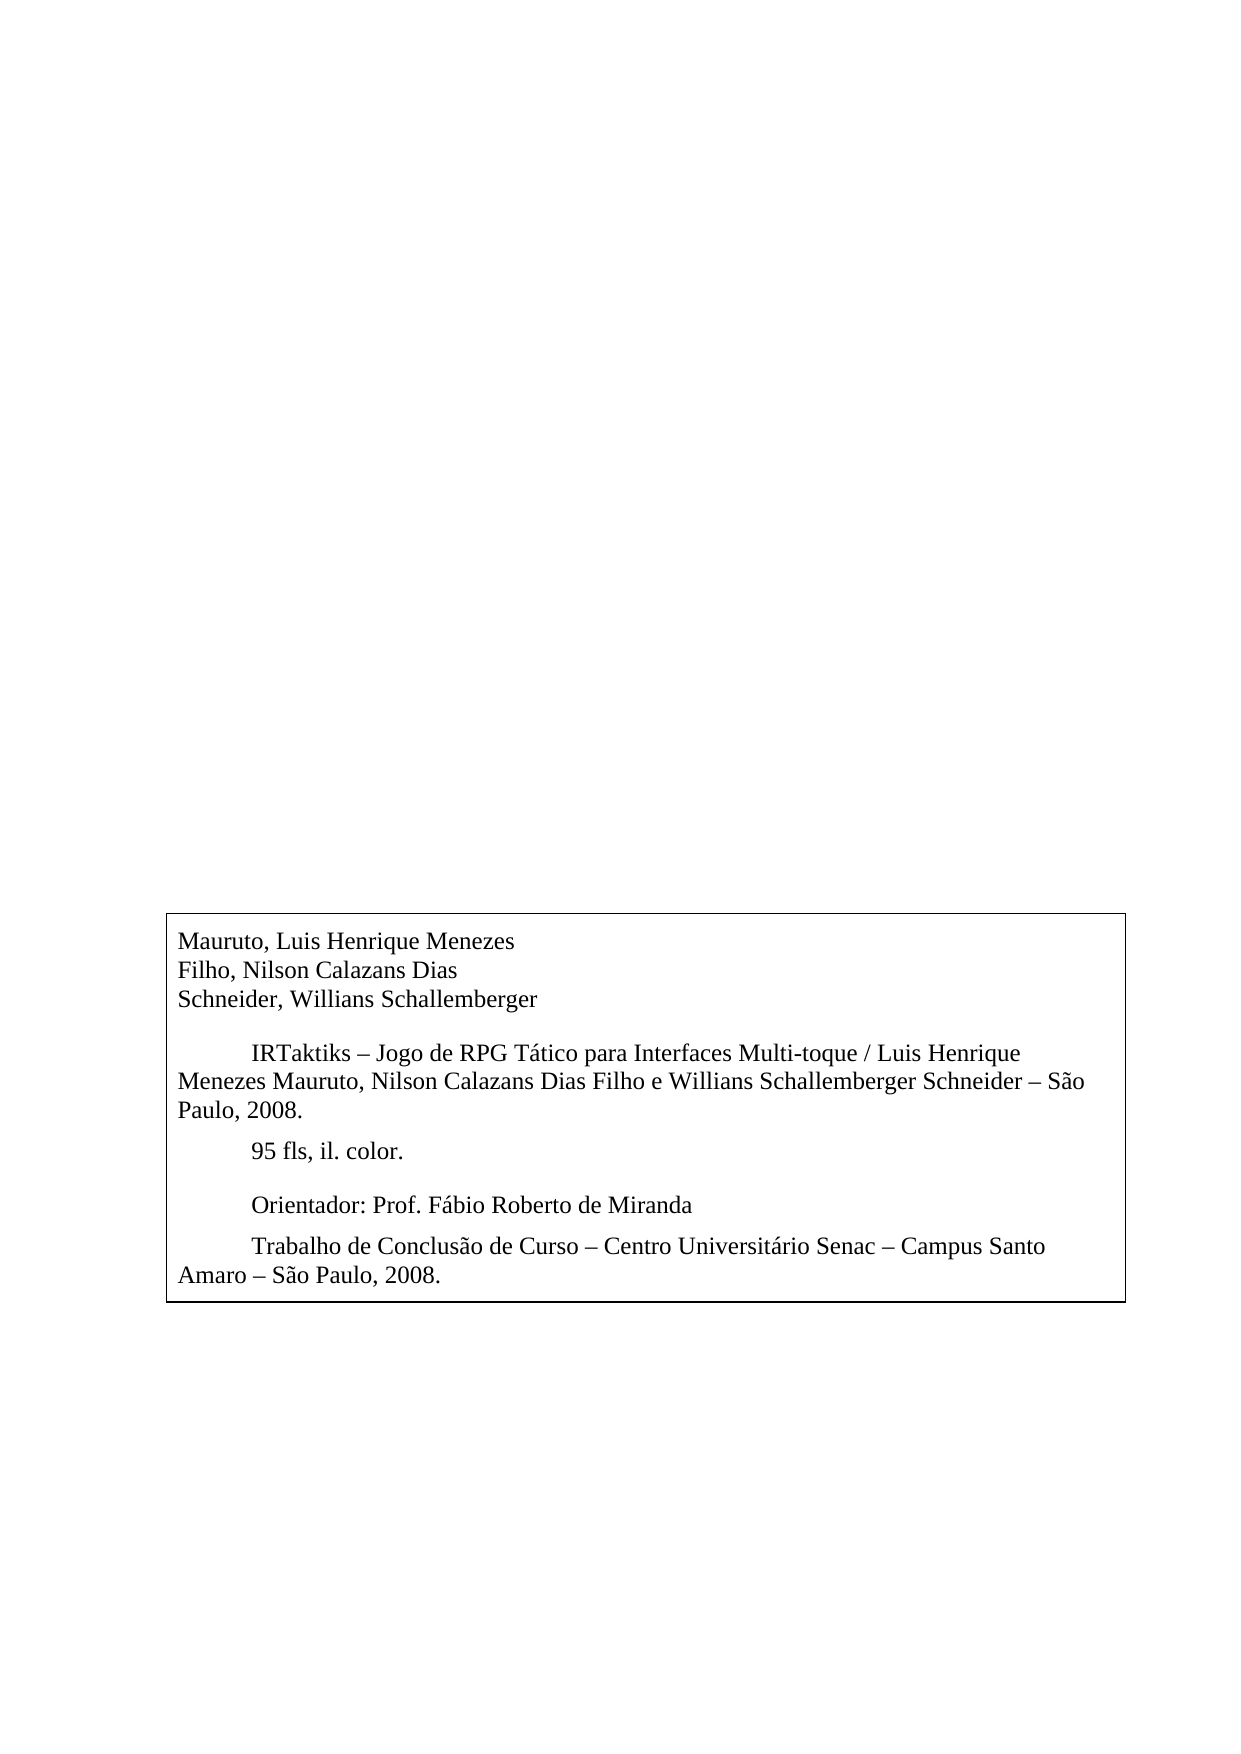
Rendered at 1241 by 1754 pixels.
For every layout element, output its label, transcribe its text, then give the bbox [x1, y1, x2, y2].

table_header Mauruto, Luis Henrique Menezes Filho, Nilson Calazans Dias Schneider, Willians Schallemberger IRTaktiks – Jogo de RPG Tático para Interfaces Multi-toque / Luis Henrique Menezes Mauruto, Nilson Calazans Dias Filho e Willians Schallemberger Schneider – São Paulo, 2008. fls, il. color. Orientador: Prof. Fábio Roberto de Miranda Trabalho de Conclusão de Curso – Centro Universitário Senac – Campus Santo Amaro – São Paulo, 2008. [167, 914, 1125, 1301]
